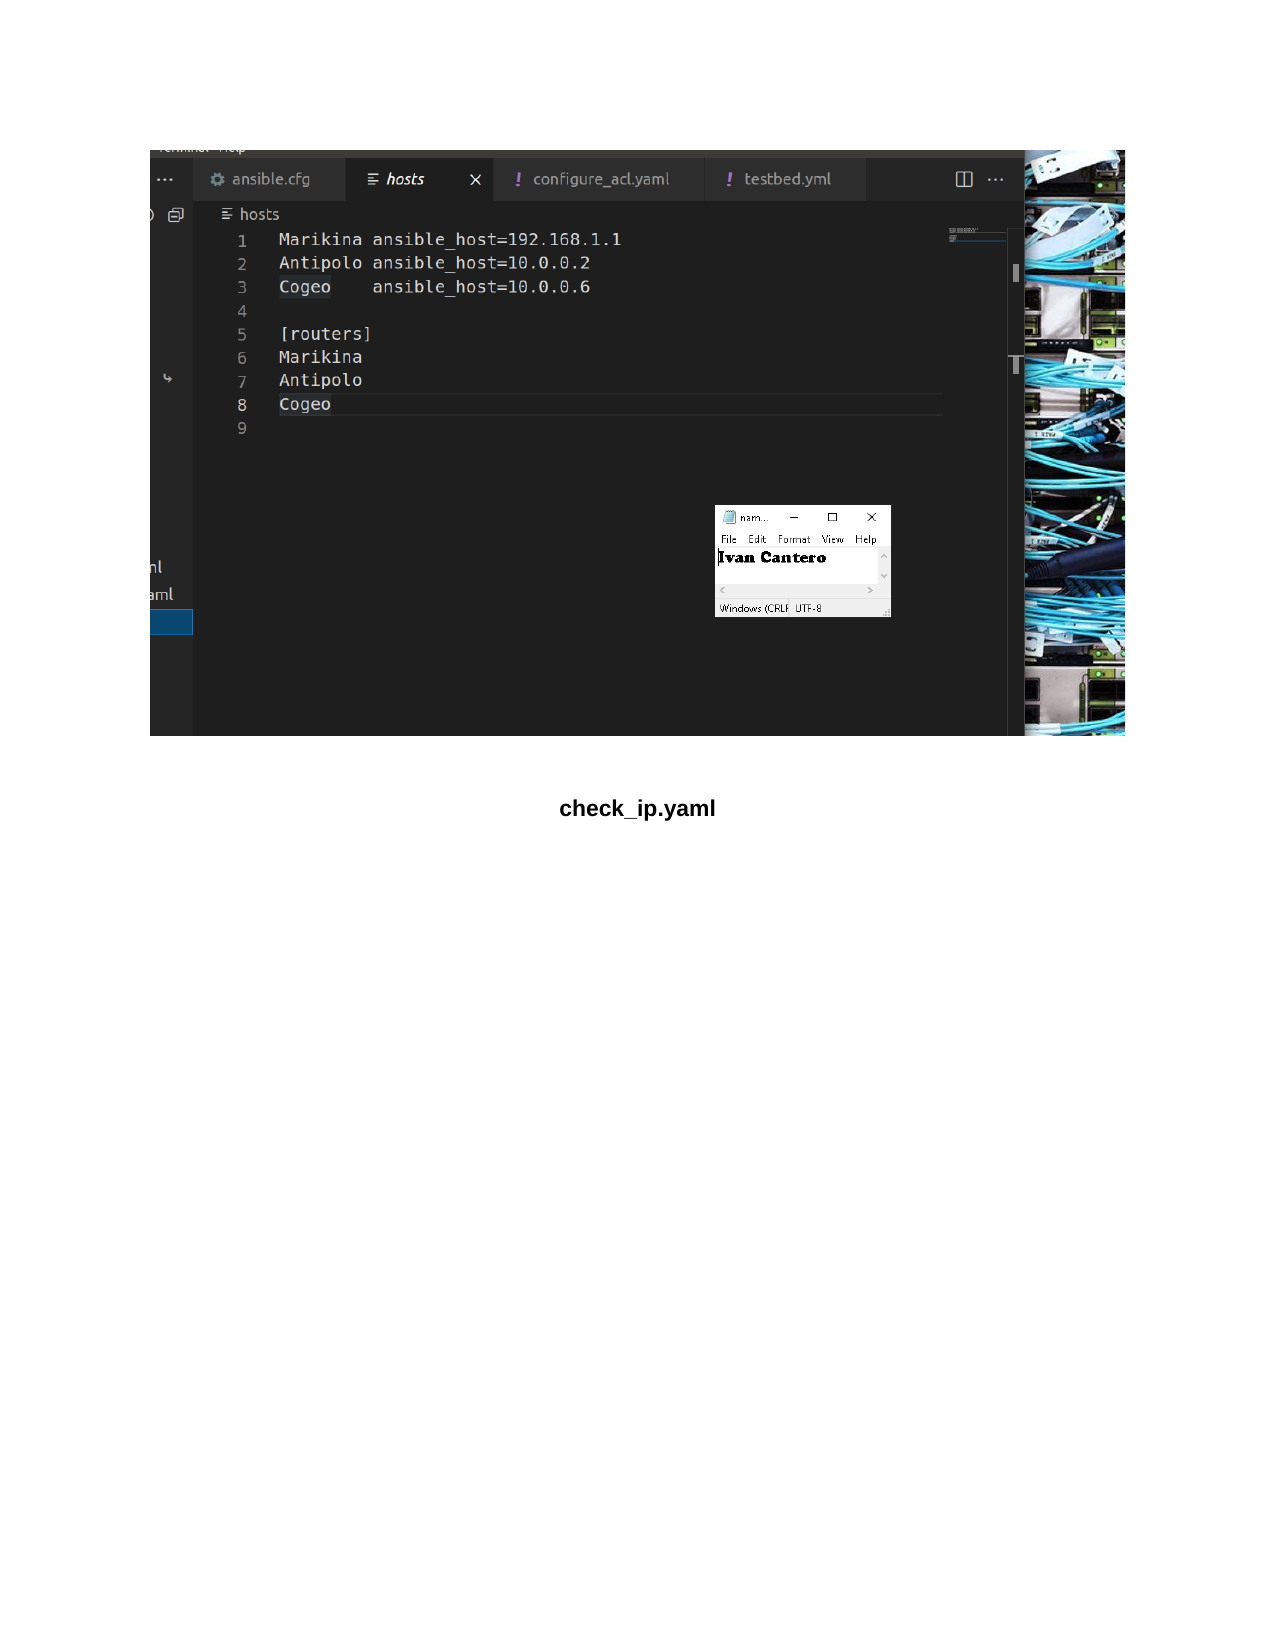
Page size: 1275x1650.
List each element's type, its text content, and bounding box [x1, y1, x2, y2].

text check_ip.yaml [150, 794, 1125, 821]
picture [150, 150, 1125, 736]
